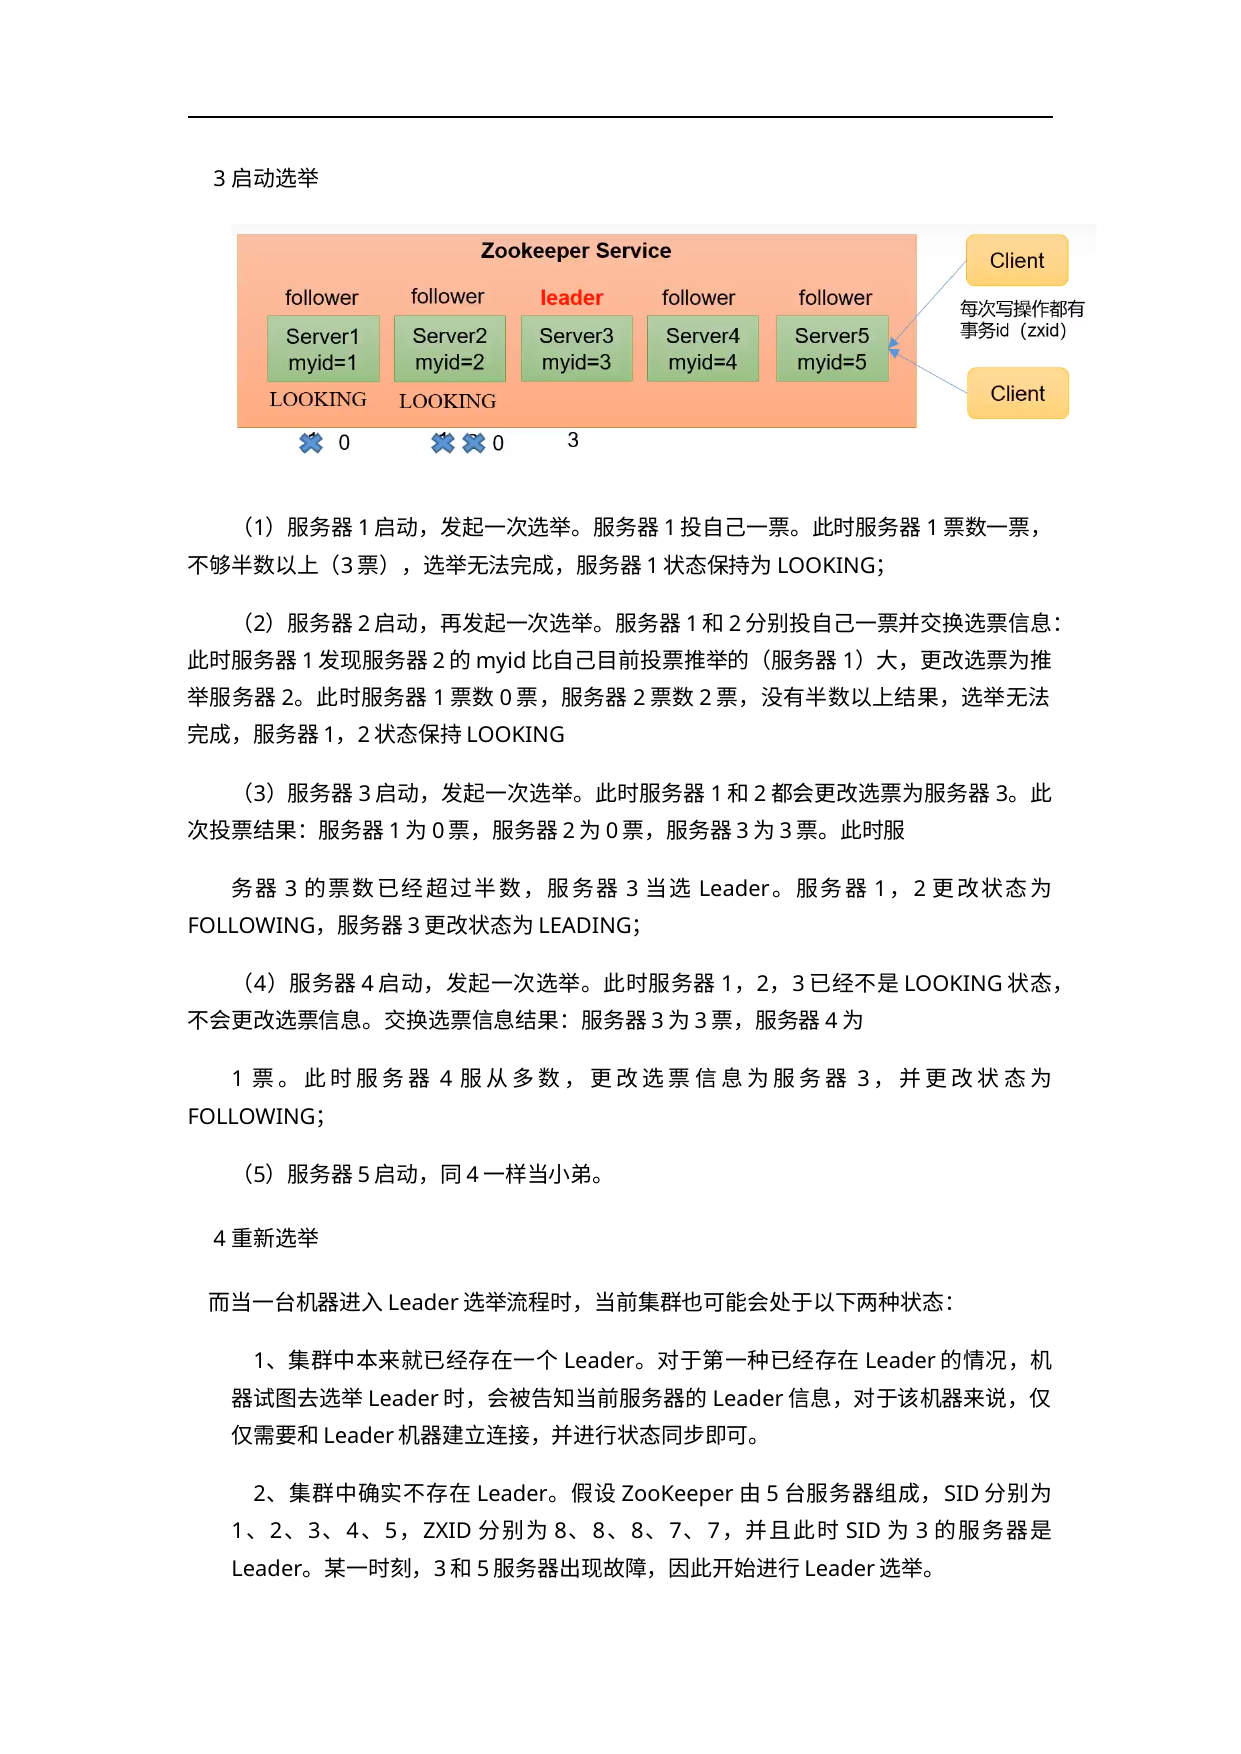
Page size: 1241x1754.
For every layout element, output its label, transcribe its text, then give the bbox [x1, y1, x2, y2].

text （4）服务器4启动，发起一次选举。此时服务器1，2，3已经不是LOOKING状态，不会更改选票信息。交换选票信息结果：服务器3为3票，服务器4为 [187, 966, 1053, 1036]
text 1、集群中本来就已经存在一个Leader。对于第一种已经存在Leader的情况，机器试图去选举Leader时，会被告知当前服务器的Leader信息，对于该机器来说，仅仅需要和Leader机器建立连接，并进行状态同步即可。 [231, 1343, 1053, 1450]
text （5）服务器5启动，同4一样当小弟。 [187, 1156, 1053, 1189]
text （3）服务器3启动，发起一次选举。此时服务器1和2都会更改选票为服务器3。此次投票结果：服务器1为0票，服务器2为0票，服务器3为3票。此时服 [187, 775, 1053, 845]
text 务器3的票数已经超过半数，服务器3当选Leader。服务器1，2更改状态为FOLLOWING，服务器3更改状态为LEADING； [187, 871, 1053, 940]
picture [231, 224, 1097, 457]
text 1票。此时服务器4服从多数，更改选票信息为服务器3，并更改状态为FOLLOWING； [187, 1061, 1053, 1131]
text 2、集群中确实不存在Leader。假设ZooKeeper由5台服务器组成，SID分别为1、2、3、4、5，ZXID分别为8、8、8、7、7，并且此时SID为3的服务器是Leader。某一时刻，3和5服务器出现故障，因此开始进行Leader选举。 [231, 1476, 1053, 1583]
subtitle 重新选举 [187, 1221, 1053, 1253]
text （1）服务器1启动，发起一次选举。服务器1投自己一票。此时服务器1票数一票，不够半数以上（3票），选举无法完成，服务器1状态保持为LOOKING； [187, 510, 1053, 580]
text （2）服务器2启动，再发起一次选举。服务器1和2分别投自己一票并交换选票信息：此时服务器1发现服务器2的myid比自己目前投票推举的（服务器1）大，更改选票为推举服务器2。此时服务器1票数0票，服务器2票数2票，没有半数以上结果，选举无法完成，服务器1，2状态保持LOOKING [187, 605, 1053, 750]
text 而当一台机器进入Leader选举流程时，当前集群也可能会处于以下两种状态： [187, 1285, 1053, 1317]
subtitle 启动选举 [187, 161, 1053, 193]
